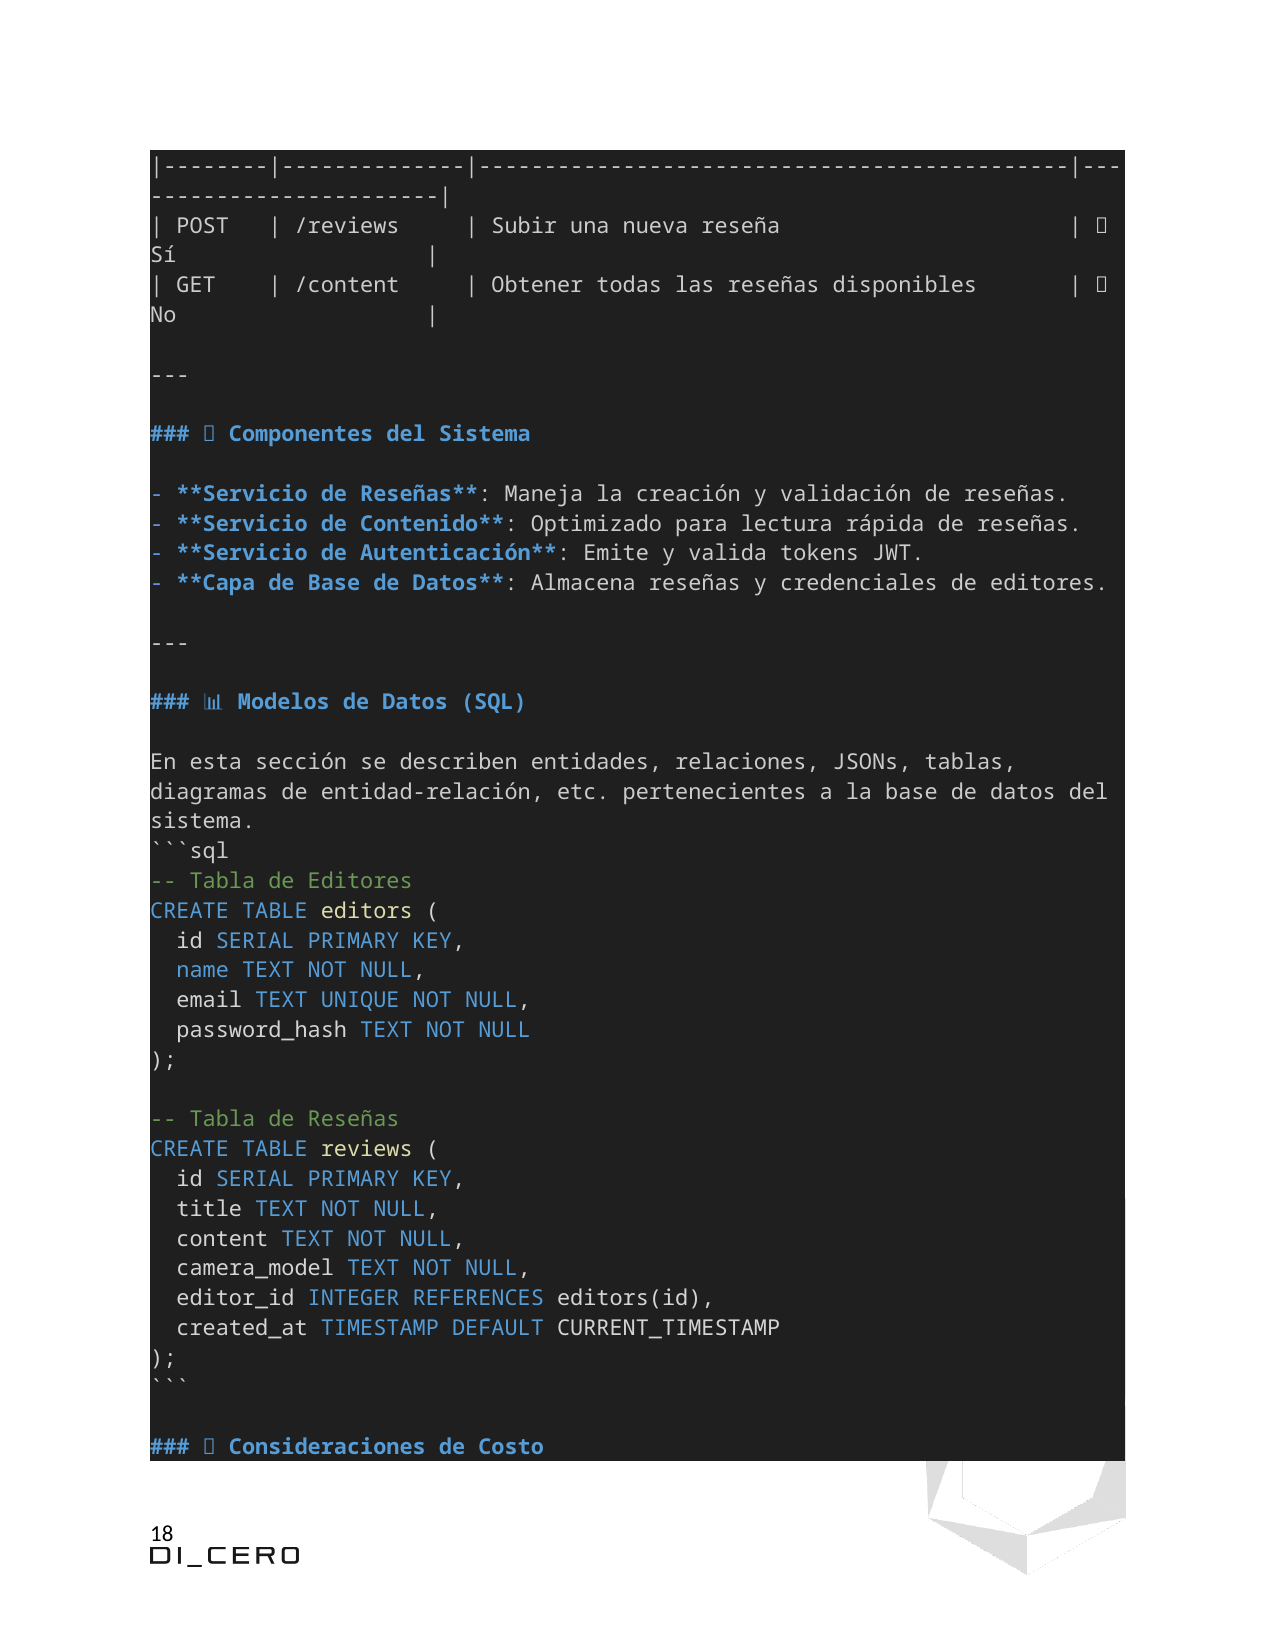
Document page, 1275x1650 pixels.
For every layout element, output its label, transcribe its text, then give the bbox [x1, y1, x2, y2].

text ### 🧱 Componentes del Sistema [150, 418, 1125, 448]
text name TEXT NOT NULL, [150, 954, 1125, 984]
text ); [150, 1044, 1125, 1073]
text -- Tabla de Reseñas [150, 1103, 1125, 1133]
text editor_id INTEGER REFERENCES editors(id), [150, 1282, 1125, 1312]
picture [150, 1547, 299, 1567]
text - **Servicio de Reseñas**: Maneja la creación y validación de reseñas. [150, 478, 1125, 507]
text created_at TIMESTAMP DEFAULT CURRENT_TIMESTAMP [150, 1312, 1125, 1342]
text - **Capa de Base de Datos**: Almacena reseñas y credenciales de editores. [150, 567, 1125, 597]
text title TEXT NOT NULL, [150, 1193, 1125, 1222]
text ); [150, 1342, 1125, 1371]
text ``` [150, 1371, 1125, 1401]
text CREATE TABLE reviews ( [150, 1133, 1125, 1163]
text -- Tabla de Editores [150, 865, 1125, 895]
text --- [150, 358, 1125, 388]
text password_hash TEXT NOT NULL [150, 1014, 1125, 1044]
text ```sql [150, 835, 1125, 865]
text ### 📊 Modelos de Datos (SQL) [150, 686, 1125, 716]
text ### 💸 Consideraciones de Costo [150, 1431, 1125, 1461]
text id SERIAL PRIMARY KEY, [150, 924, 1125, 954]
text | POST | /reviews | Subir una nueva reseña | ✅ Sí | [150, 209, 1125, 269]
text En esta sección se describen entidades, relaciones, JSONs, tablas, diagramas de entidad-relación, etc. pertenecientes a la base de datos del sistema. [150, 746, 1125, 835]
text id SERIAL PRIMARY KEY, [150, 1163, 1125, 1193]
text content TEXT NOT NULL, [150, 1222, 1125, 1252]
text CREATE TABLE editors ( [150, 895, 1125, 924]
picture [925, 1198, 1126, 1575]
text - **Servicio de Autenticación**: Emite y valida tokens JWT. [150, 537, 1125, 567]
text --- [150, 627, 1125, 656]
text camera_model TEXT NOT NULL, [150, 1252, 1125, 1282]
text | GET | /content | Obtener todas las reseñas disponibles | ❌ No | [150, 269, 1125, 329]
text |--------|--------------|---------------------------------------------|-------------------------| [150, 150, 1125, 209]
text email TEXT UNIQUE NOT NULL, [150, 984, 1125, 1014]
text - **Servicio de Contenido**: Optimizado para lectura rápida de reseñas. [150, 507, 1125, 537]
